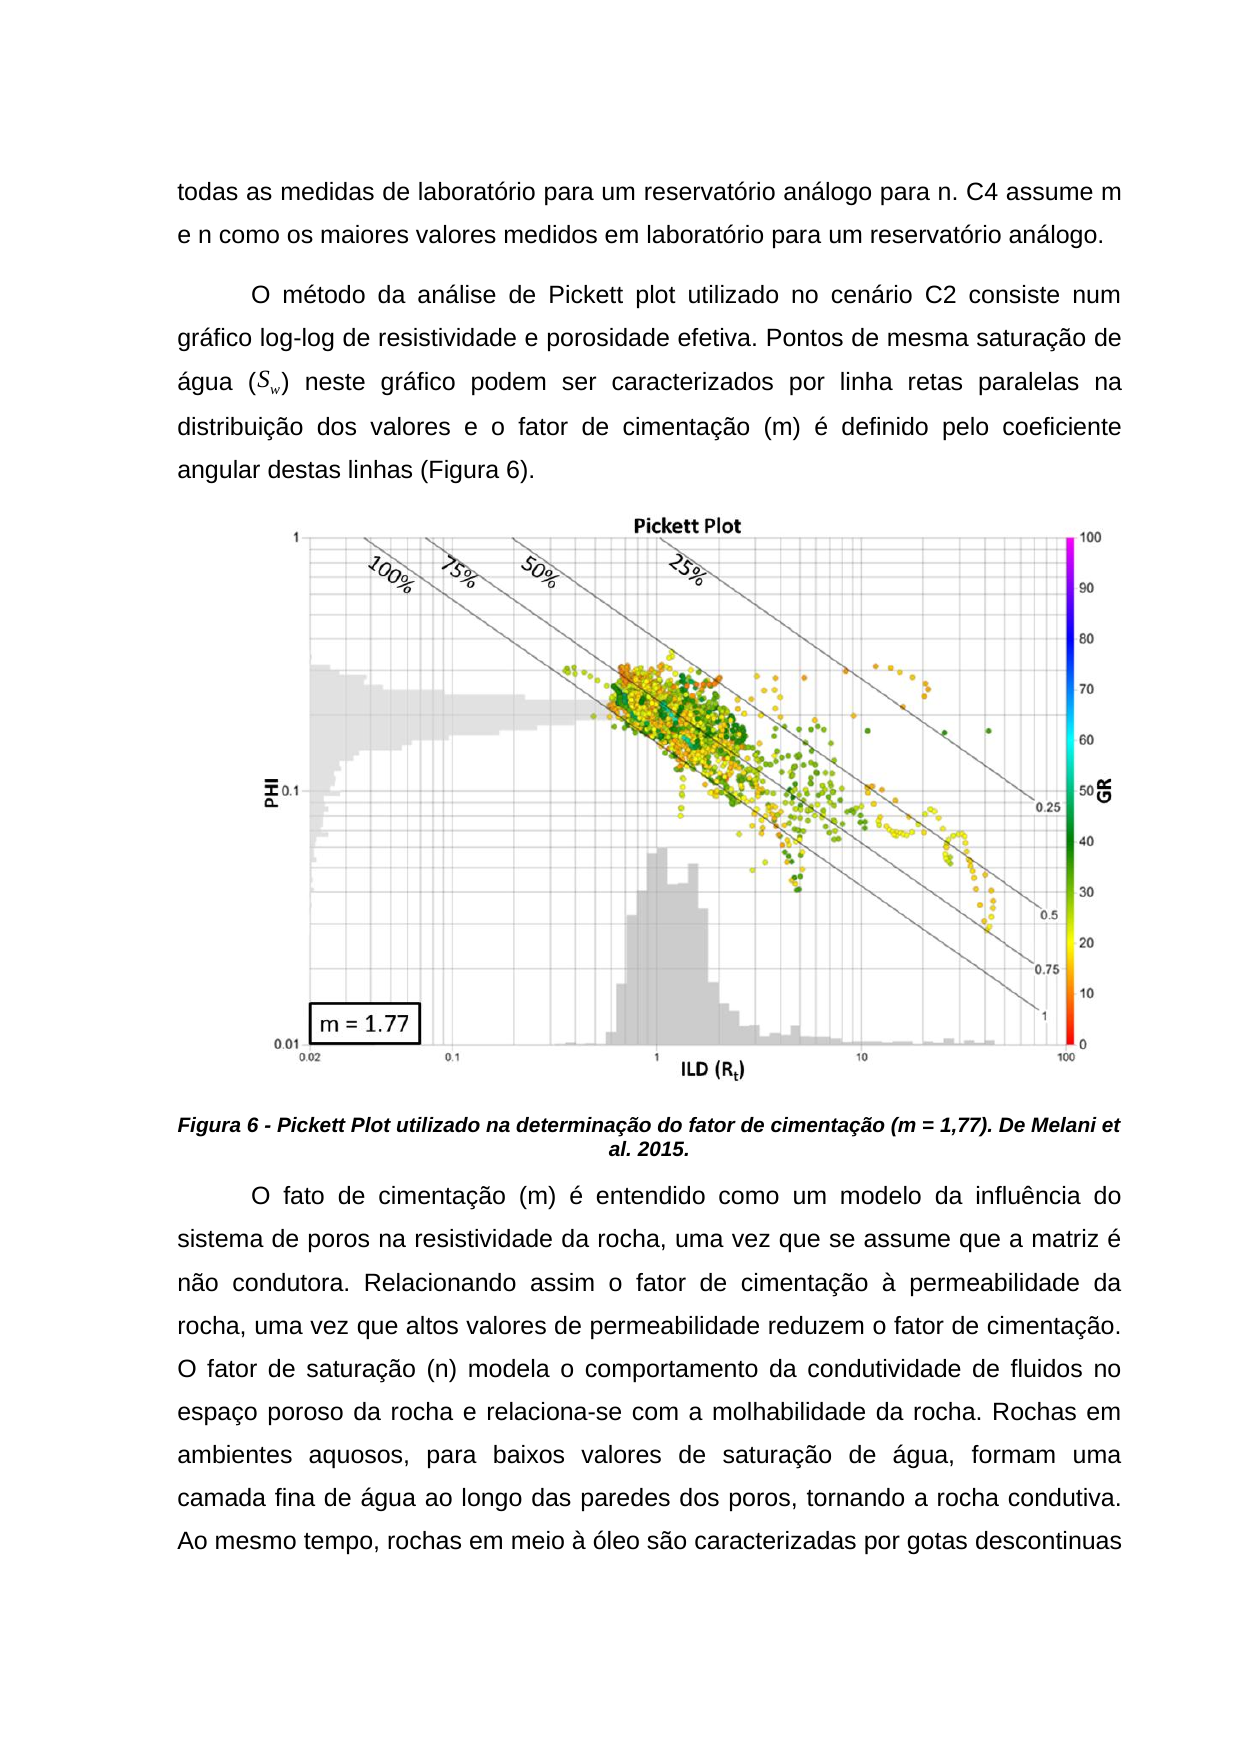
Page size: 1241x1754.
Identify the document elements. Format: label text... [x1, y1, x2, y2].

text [177, 177, 1123, 249]
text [177, 1181, 1123, 1555]
text O método da análise de Pickett plot utilizado no cenário C2 consiste num gráfico log-log de resistividade e porosidade efetiva. Pontos de mesma saturação de água () neste gráfico podem ser caracterizados por linha retas paralelas na distribuição dos valores e o fator de cimentação (m) é definido pelo coeficiente angular destas linhas (Figura 6). [177, 280, 1123, 484]
text Figura 6 - Pickett Plot utilizado na determinação do fator de cimentação (m = 1,77). De Melani et al. 2015. [177, 1113, 1123, 1161]
picture [261, 514, 1113, 1082]
